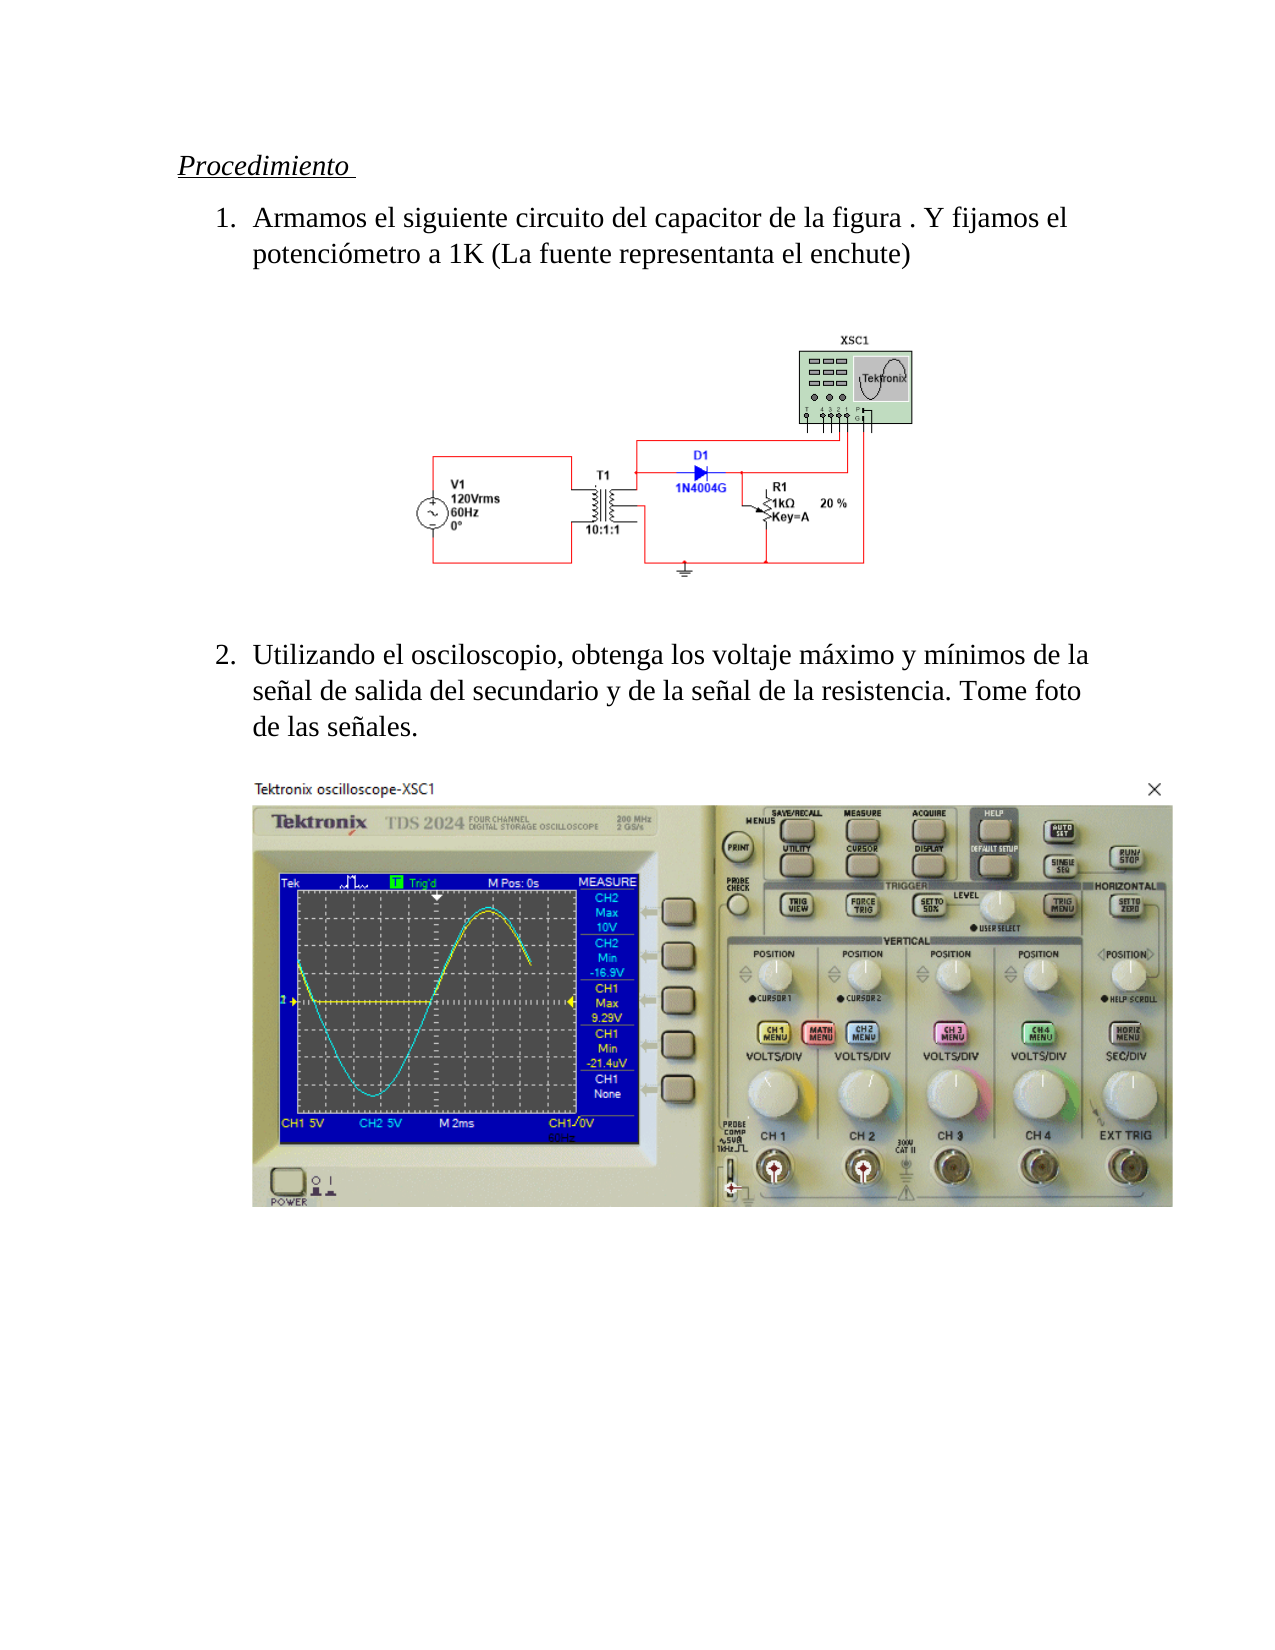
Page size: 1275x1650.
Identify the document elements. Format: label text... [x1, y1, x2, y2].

picture [376, 303, 974, 604]
text Procedimiento [177, 148, 1098, 181]
picture [252, 776, 1173, 1207]
list Utilizando el osciloscopio, obtenga los voltaje máximo y mínimos de la señal de salida del secundario y de la señal de la resistencia. Tome foto de las señales. [215, 637, 1098, 743]
list Armamos el siguiente circuito del capacitor de la figura . Y fijamos el potenciómetro a 1K (La fuente representanta el enchute) [215, 200, 1098, 270]
